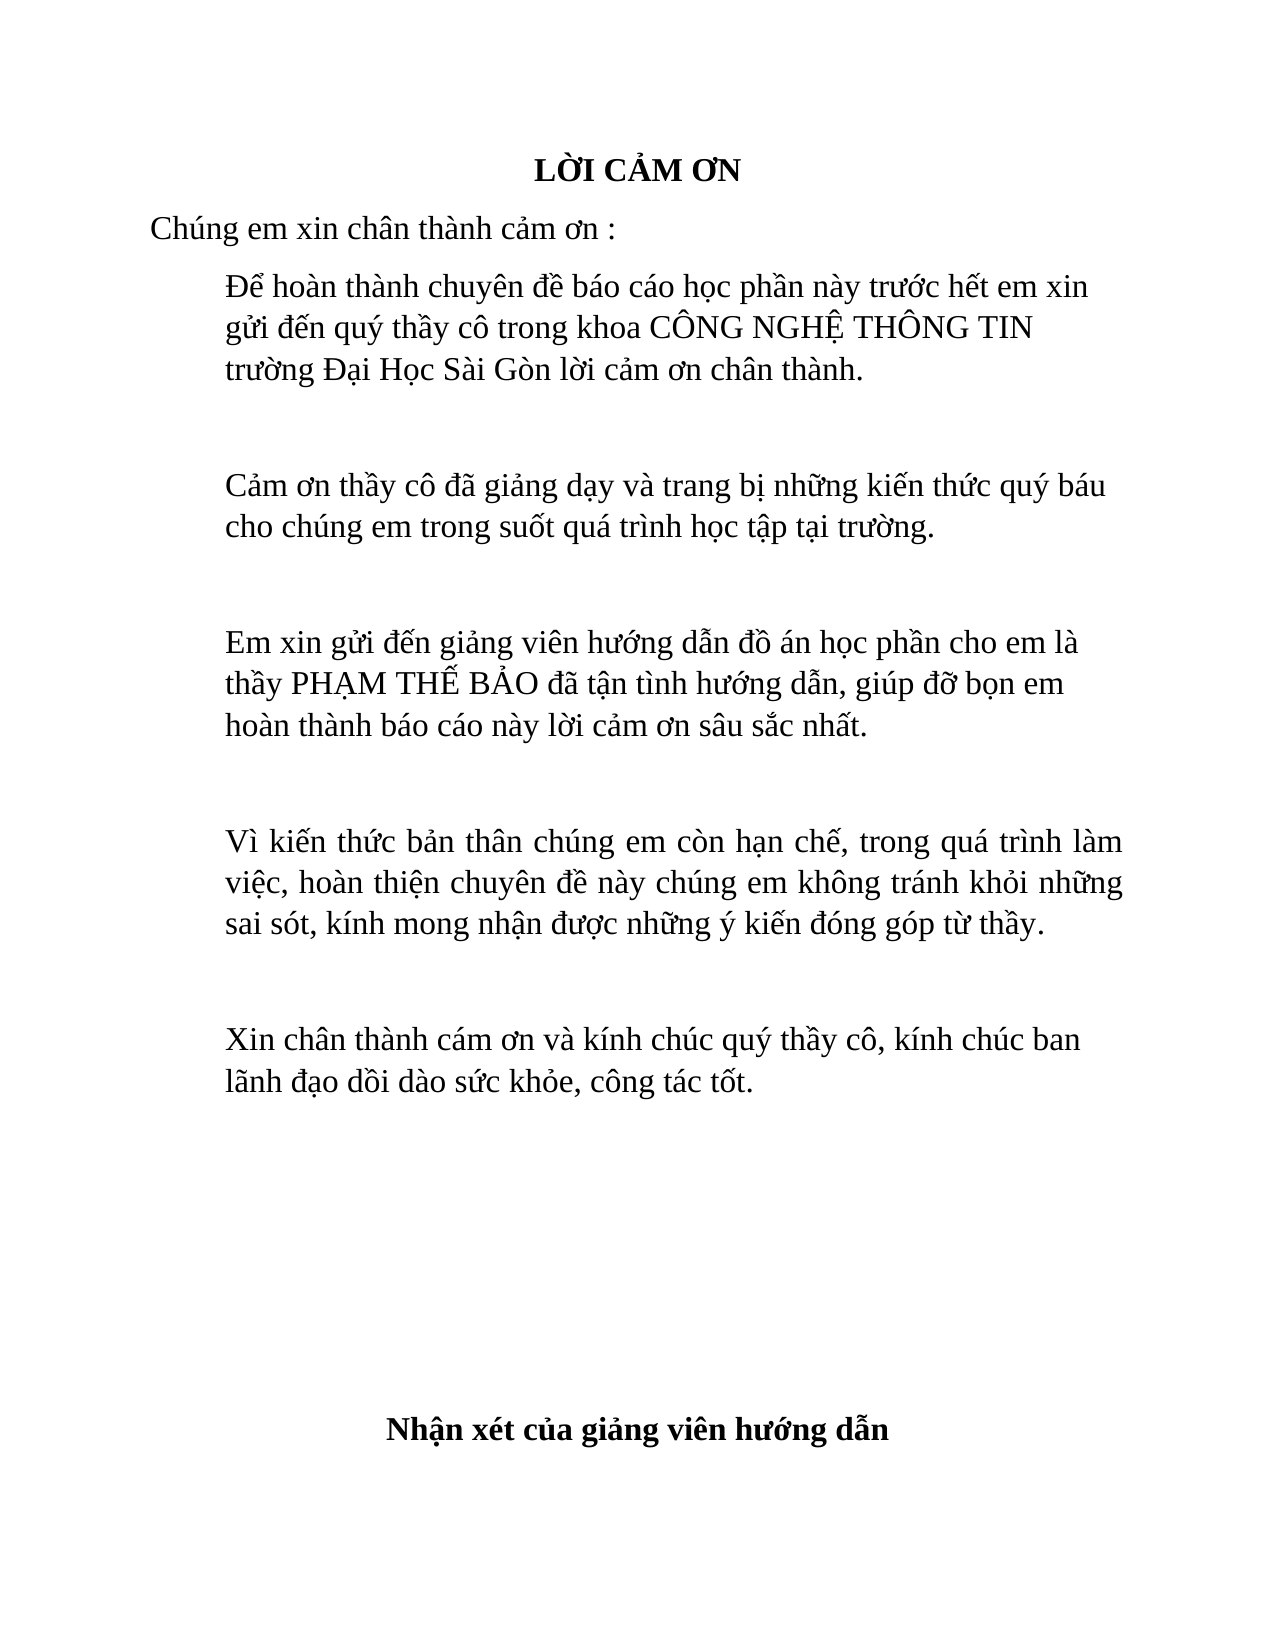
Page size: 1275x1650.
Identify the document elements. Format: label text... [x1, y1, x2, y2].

text Xin chân thành cám ơn và kính chúc quý thầy cô, kính chúc ban lãnh đạo dồi dào sức khỏe, công tác tốt. [225, 1020, 1125, 1099]
text Chúng em xin chân thành cảm ơn : [150, 208, 1125, 246]
text Vì kiến thức bản thân chúng em còn hạn chế, trong quá trình làm việc, hoàn thiện chuyên đề này chúng em không tránh khỏi những sai sót, kính mong nhận được những ý kiến đóng góp từ thầy. [225, 821, 1125, 942]
text Để hoàn thành chuyên đề báo cáo học phần này trước hết em xin gửi đến quý thầy cô trong khoa CÔNG NGHỆ THÔNG TIN trường Đại Học Sài Gòn lời cảm ơn chân thành. [225, 266, 1125, 387]
text Cảm ơn thầy cô đã giảng dạy và trang bị những kiến thức quý báu cho chúng em trong suốt quá trình học tập tại trường. [225, 465, 1125, 544]
text Nhận xét của giảng viên hướng dẫn [150, 1409, 1125, 1447]
text LỜI CẢM ƠN [150, 150, 1125, 188]
text Em xin gửi đến giảng viên hướng dẫn đồ án học phần cho em là thầy PHẠM THẾ BẢO đã tận tình hướng dẫn, giúp đỡ bọn em hoàn thành báo cáo này lời cảm ơn sâu sắc nhất. [225, 622, 1125, 743]
